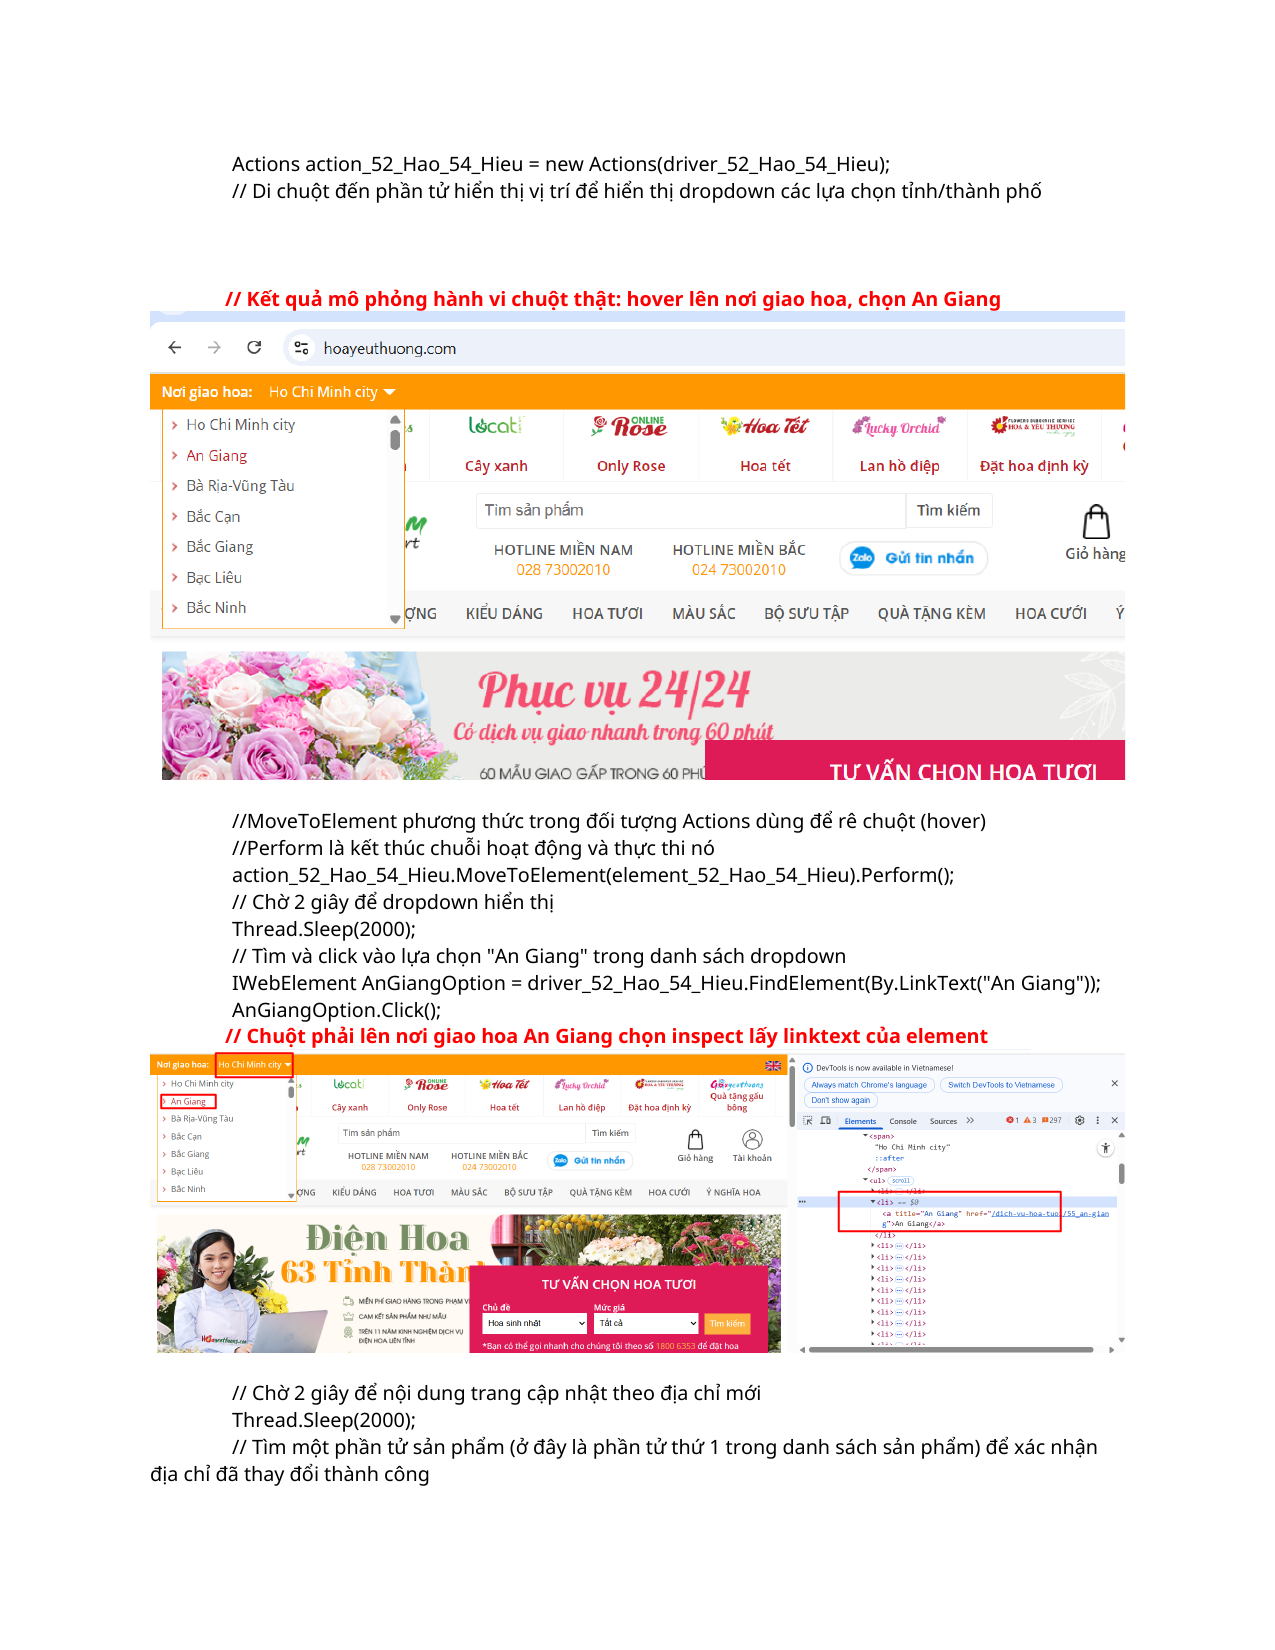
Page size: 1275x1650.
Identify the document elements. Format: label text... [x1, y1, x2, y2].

text // Kết quả mô phỏng hành vi chuột thật: hover lên nơi giao hoa, chọn An Giang [150, 285, 1125, 311]
text Thread.Sleep(2000); [150, 1407, 1125, 1433]
text action_52_Hao_54_Hieu.MoveToElement(element_52_Hao_54_Hieu).Perform(); [150, 861, 1125, 888]
text Thread.Sleep(2000); [150, 915, 1125, 942]
text //Perform là kết thúc chuỗi hoạt động và thực thi nó [150, 834, 1125, 861]
picture [150, 1049, 1125, 1353]
text // Tìm và click vào lựa chọn "An Giang" trong danh sách dropdown [150, 942, 1125, 969]
text // Chuột phải lên nơi giao hoa An Giang chọn inspect lấy linktext của element [150, 1023, 1125, 1049]
text AnGiangOption.Click(); [150, 996, 1125, 1023]
text //MoveToElement phương thức trong đối tượng Actions dùng để rê chuột (hover) [150, 807, 1125, 834]
text Actions action_52_Hao_54_Hieu = new Actions(driver_52_Hao_54_Hieu); [150, 150, 1125, 177]
text // Tìm một phần tử sản phẩm (ở đây là phần tử thứ 1 trong danh sách sản phẩm) để xác nhận địa chỉ đã thay đổi thành công [150, 1433, 1125, 1487]
picture [150, 311, 1125, 780]
text // Chờ 2 giây để nội dung trang cập nhật theo địa chỉ mới [150, 1379, 1125, 1407]
text // Di chuột đến phần tử hiển thị vị trí để hiển thị dropdown các lựa chọn tỉnh/thành phố [150, 177, 1125, 204]
text // Chờ 2 giây để dropdown hiển thị [150, 888, 1125, 915]
text IWebElement AnGiangOption = driver_52_Hao_54_Hieu.FindElement(By.LinkText("An Giang")); [150, 969, 1125, 996]
